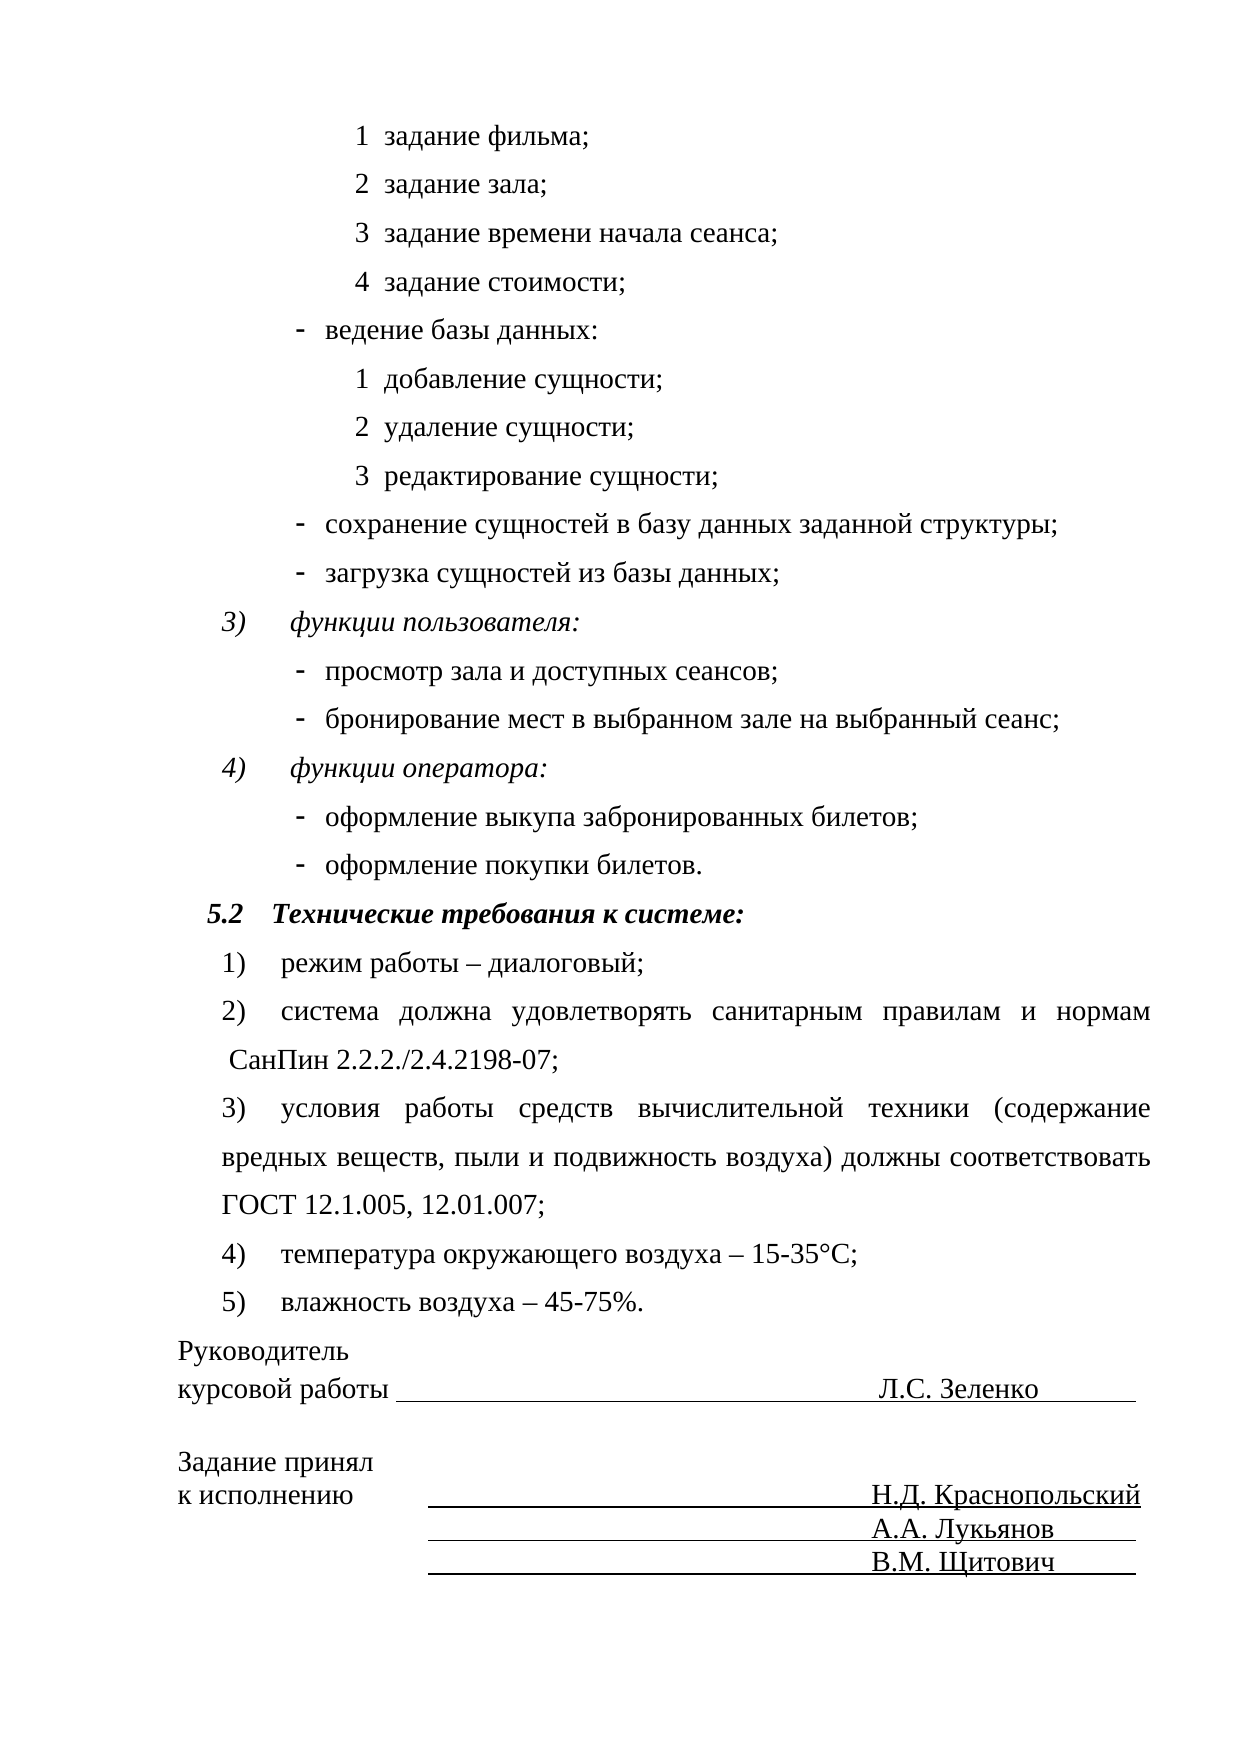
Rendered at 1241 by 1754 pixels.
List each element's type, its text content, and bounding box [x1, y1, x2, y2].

text В.М. Щитович [428, 1544, 1152, 1578]
list задание зала; [354, 167, 1152, 200]
list оформление покупки билетов. [295, 847, 1152, 881]
text Руководитель курсовой работы Л.С. Зеленко [177, 1333, 1152, 1405]
text 5.2 Технические требования к системе: [207, 896, 1152, 930]
list редактирование сущности; [354, 458, 1152, 492]
list бронирование мест в выбранном зале на выбранный сеанс; [295, 701, 1152, 735]
list функции оператора: [222, 750, 1152, 784]
list сохранение сущностей в базу данных заданной структуры; [295, 507, 1152, 540]
list оформление выкупа забронированных билетов; [295, 799, 1152, 832]
list функции пользователя: [222, 604, 1152, 638]
list загрузка сущностей из базы данных; [295, 555, 1152, 589]
text А.А. Лукьянов [428, 1511, 1152, 1544]
text температура окружающего воздуха – 15-35°С; [221, 1236, 1152, 1269]
text Задание принял к исполнению Н.Д. Краснопольский [177, 1444, 1152, 1511]
list режим работы – диалоговый; [221, 945, 1152, 978]
list ведение базы данных: [295, 312, 1152, 346]
list задание стоимости; [354, 264, 1152, 297]
list удаление сущности; [354, 409, 1152, 443]
text влажность воздуха – 45-75%. [221, 1284, 1152, 1318]
list задание времени начала сеанса; [354, 215, 1152, 249]
list добавление сущности; [354, 361, 1152, 394]
list просмотр зала и доступных сеансов; [295, 653, 1152, 686]
list задание фильма; [354, 118, 1152, 152]
text условия работы средств вычислительной техники (содержание вредных веществ, пыли и подвижность воздуха) должны соответствовать ГОСТ 12.1.005, 12.01.007; [221, 1090, 1152, 1221]
text система должна удовлетворять санитарным правилам и нормам СанПин 2.2.2./2.4.2198-07; [221, 993, 1152, 1075]
